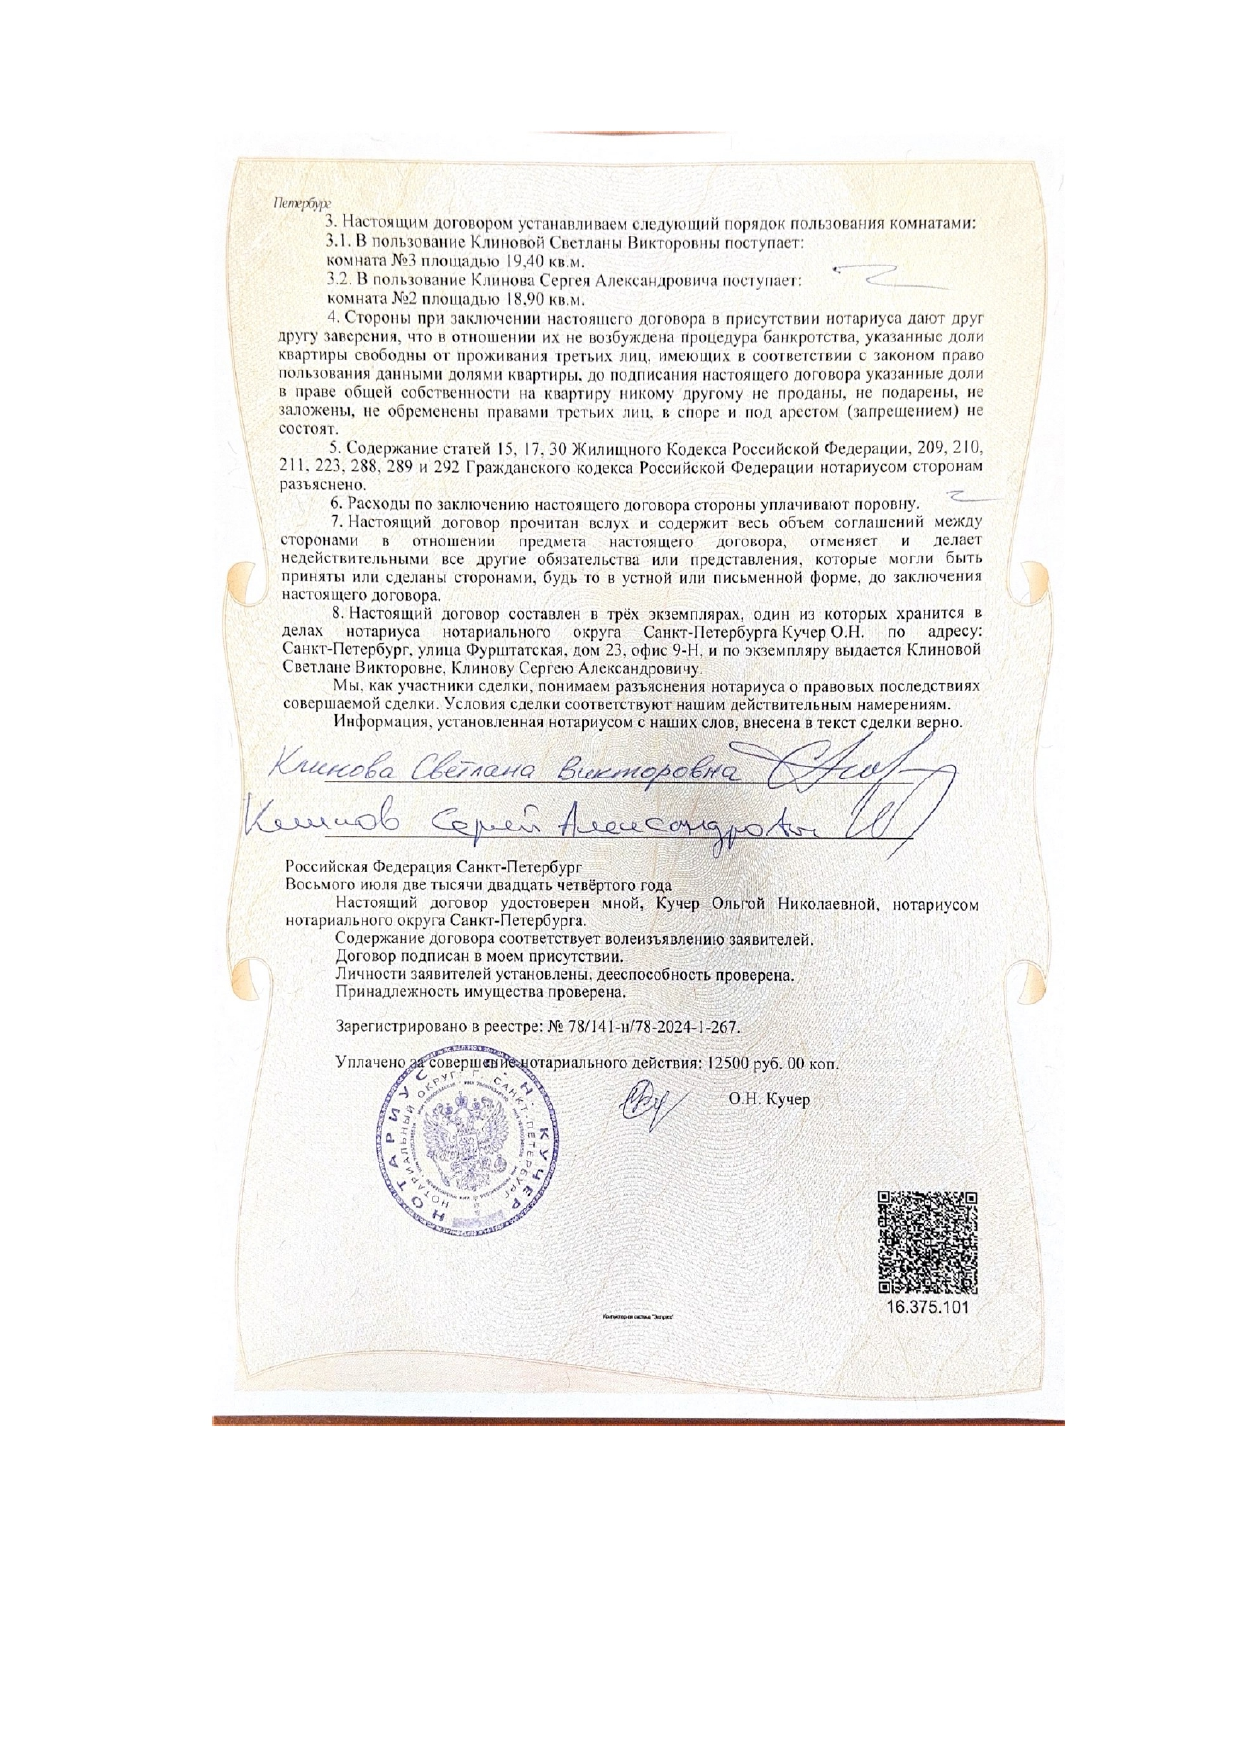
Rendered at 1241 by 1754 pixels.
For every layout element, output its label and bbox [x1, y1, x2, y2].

picture [93, 75, 1182, 1482]
